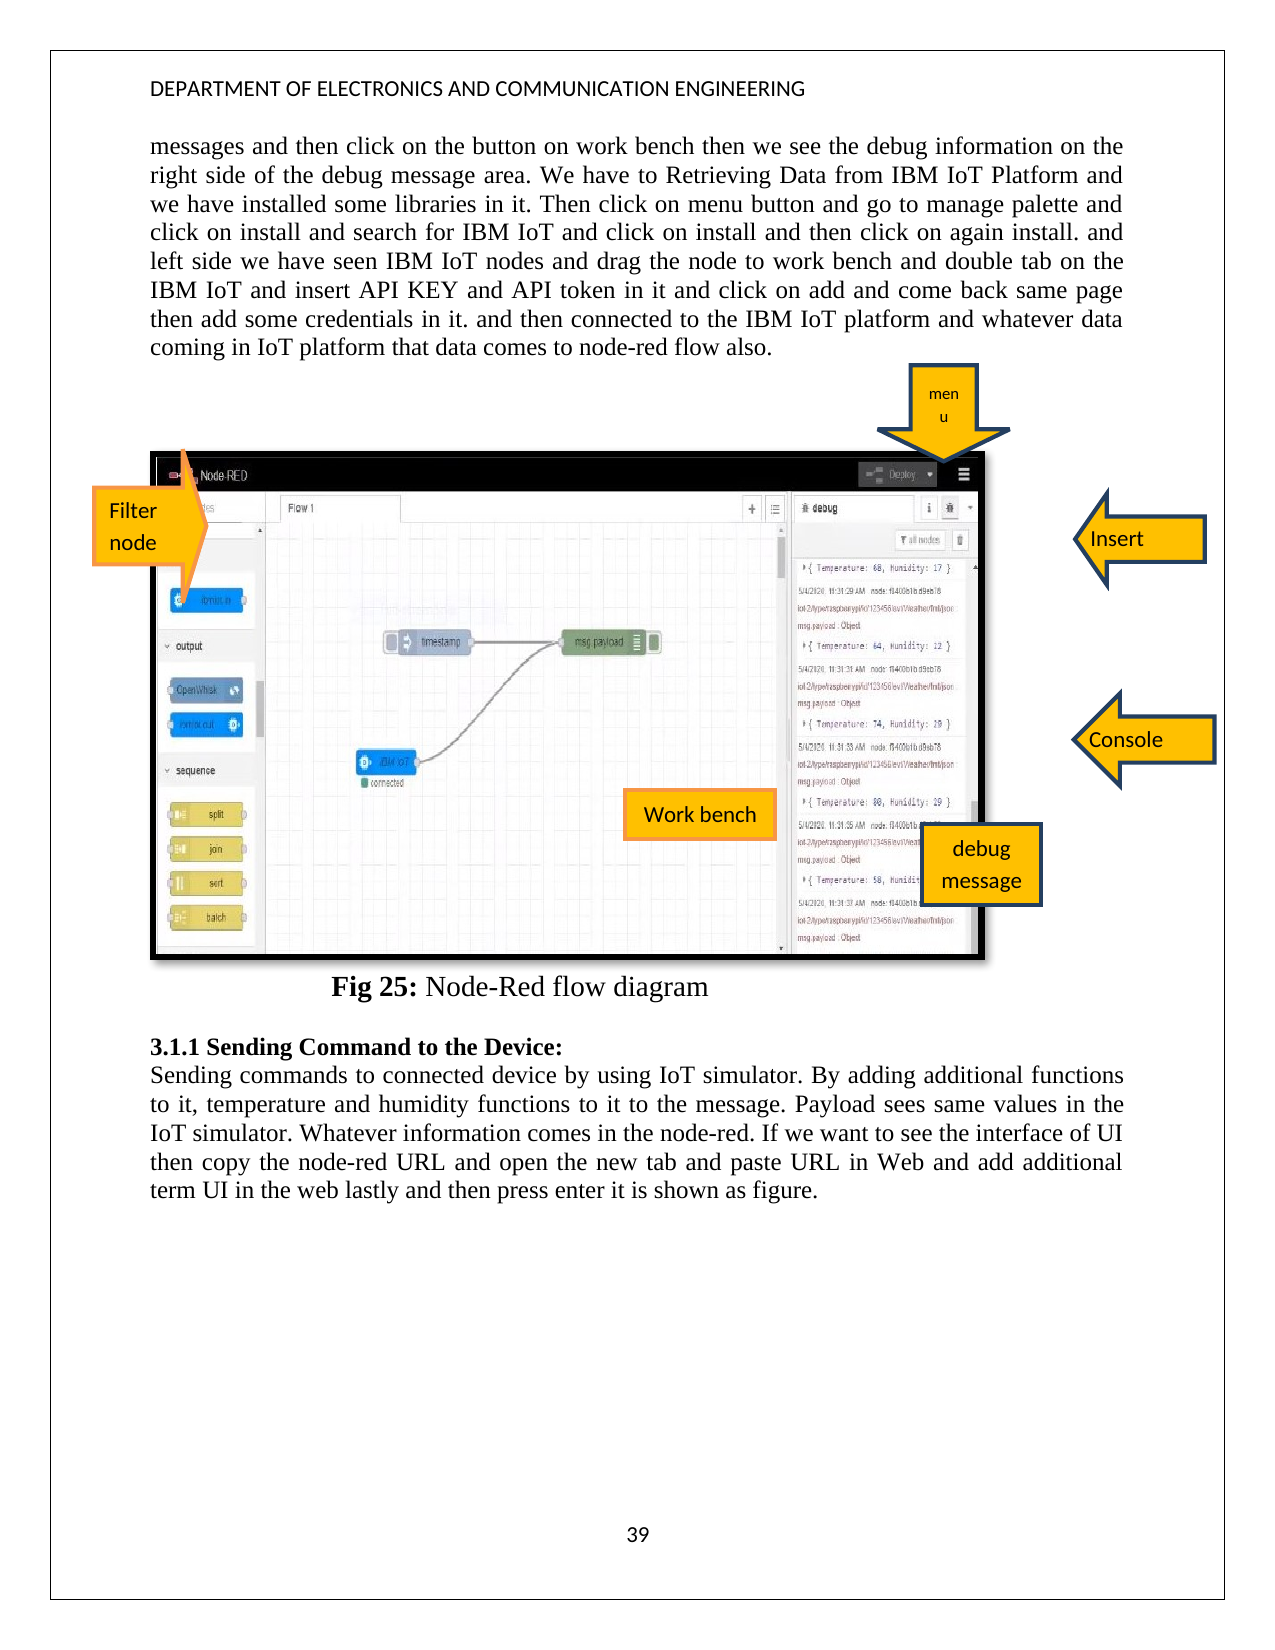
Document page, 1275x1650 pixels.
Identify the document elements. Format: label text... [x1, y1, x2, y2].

text 3.1.1 Sending Command to the Device: [150, 1032, 1125, 1061]
text Sending commands to connected device by using IoT simulator. By adding additional functions to it, temperature and humidity functions to it to the message. Payload sees same values in the IoT simulator. Whatever information comes in the node-red. If we want to see the interface of UI then copy the node-red URL and open the new tab and paste URL in Web and add additional term UI in the web lastly and then press enter it is shown as figure. [150, 1061, 1125, 1204]
picture [156, 457, 978, 954]
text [150, 131, 1125, 361]
picture [156, 457, 180, 485]
text Fig 25: Node-Red flow diagram [150, 969, 1125, 1003]
